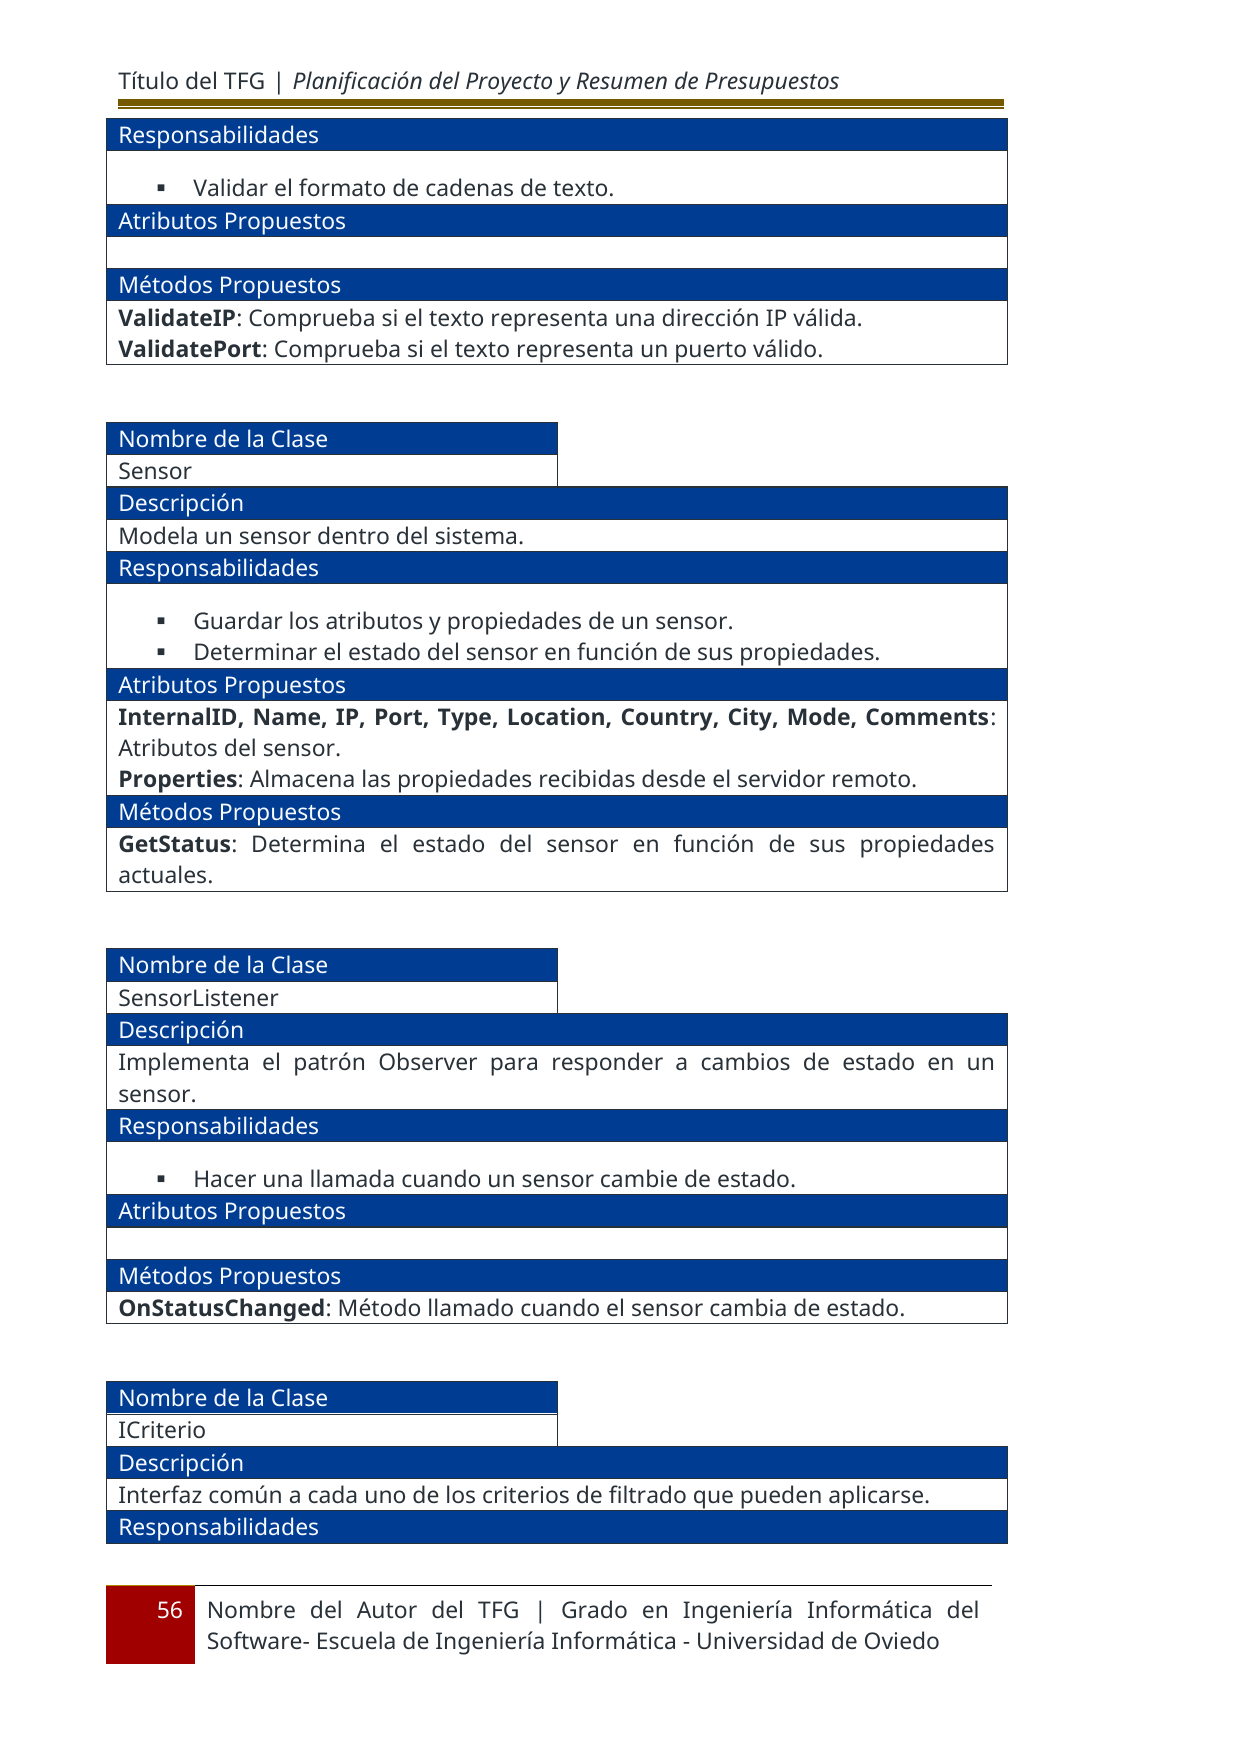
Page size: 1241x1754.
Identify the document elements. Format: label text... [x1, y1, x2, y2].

table_header Nombre de la Clase [107, 423, 557, 454]
table_cell Atributos Propuestos [107, 205, 1007, 236]
table_cell InternalID, Name, IP, Port, Type, Location, Country, City, Mode, Comments: Atributos del sensor. Properties: Almacena las propiedades recibidas desde el servidor remoto. [107, 701, 1007, 795]
table_cell Descripción [107, 488, 1007, 519]
table_cell Implementa el patrón Observer para responder a cambios de estado en un sensor. [107, 1046, 1007, 1109]
table_cell Modela un sensor dentro del sistema. [107, 520, 1007, 551]
table_cell Guardar los atributos y propiedades de un sensor. Determinar el estado del sensor en función de sus propiedades. [107, 584, 1007, 668]
table_cell SensorListener [107, 982, 557, 1013]
table_cell Interfaz común a cada uno de los criterios de filtrado que pueden aplicarse. [107, 1479, 1007, 1510]
table_cell Validar el formato de cadenas de texto. [107, 151, 1007, 203]
table_cell ICriterio [107, 1415, 557, 1446]
table_cell [107, 237, 1007, 268]
table_header Nombre de la Clase [107, 949, 557, 981]
table_cell ValidateIP: Comprueba si el texto representa una dirección IP válida. ValidatePort: Comprueba si el texto representa un puerto válido. [107, 301, 1007, 364]
table_cell Métodos Propuestos [107, 796, 1007, 827]
table_cell Atributos Propuestos [107, 669, 1007, 700]
table_cell Responsabilidades [107, 1110, 1007, 1141]
table_cell Atributos Propuestos [107, 1195, 1007, 1226]
table_header Nombre de la Clase [107, 1382, 557, 1413]
table_cell Descripción [107, 1447, 1007, 1478]
table_cell Responsabilidades [107, 1511, 1007, 1543]
table_cell Responsabilidades [107, 119, 1007, 150]
table_cell Métodos Propuestos [107, 269, 1007, 300]
table_cell Hacer una llamada cuando un sensor cambie de estado. [107, 1142, 1007, 1194]
table_cell Descripción [107, 1014, 1007, 1045]
table_cell Responsabilidades [107, 552, 1007, 583]
table_cell Sensor [107, 455, 557, 486]
table_cell OnStatusChanged: Método llamado cuando el sensor cambia de estado. [107, 1292, 1007, 1323]
table_cell GetStatus: Determina el estado del sensor en función de sus propiedades actuales. [107, 828, 1007, 891]
table_cell Métodos Propuestos [107, 1260, 1007, 1291]
table_cell [107, 1228, 1007, 1259]
